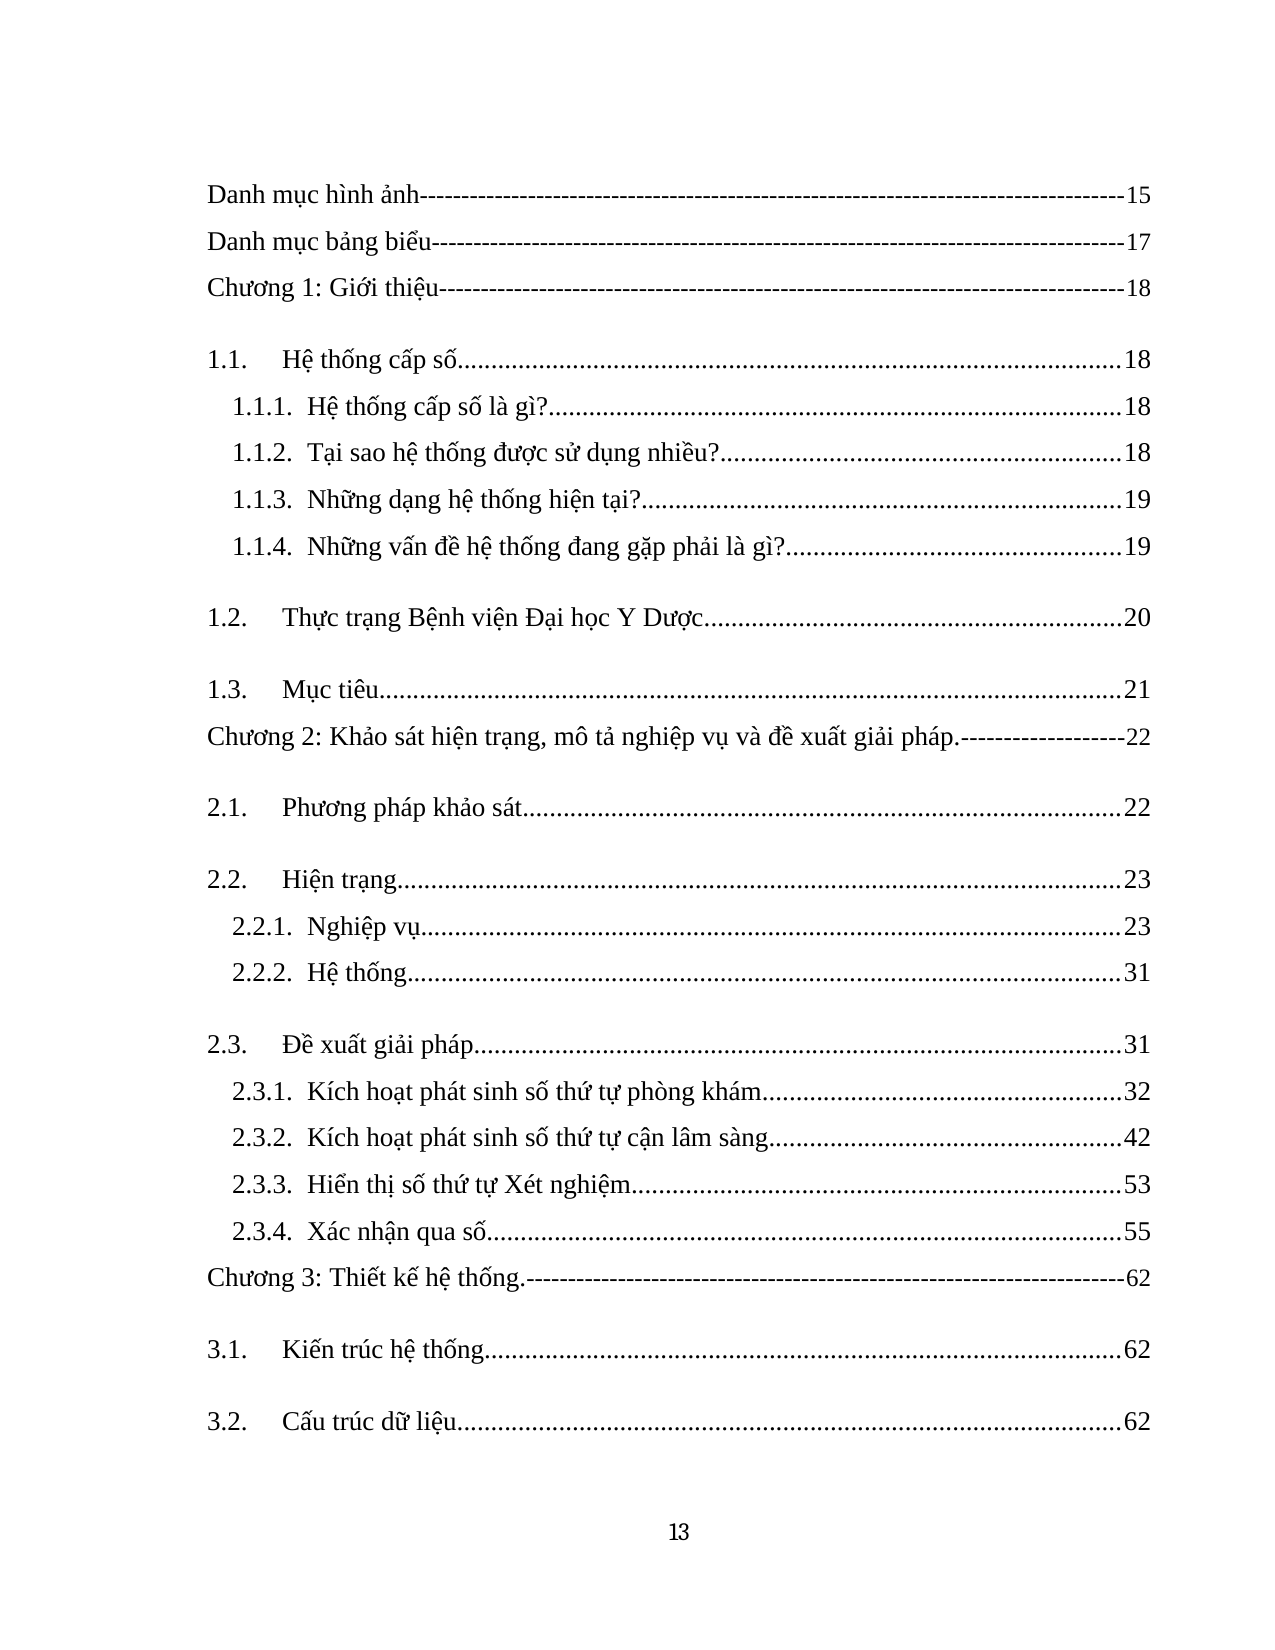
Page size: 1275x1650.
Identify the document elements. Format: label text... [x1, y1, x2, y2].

text 2.3.3. Hiển thị số thứ tự Xét nghiệm 53 [232, 1168, 1152, 1199]
text 2.3.1. Kích hoạt phát sinh số thứ tự phòng khám 32 [232, 1075, 1152, 1106]
text 3.1. Kiến trúc hệ thống. 62 [207, 1333, 1152, 1364]
text 2.2.1. Nghiệp vụ. 23 [232, 910, 1152, 941]
text Danh mục bảng biểu 17 [207, 225, 1152, 256]
text 2.2.2. Hệ thống. 31 [232, 956, 1152, 988]
text 2.1. Phương pháp khảo sát. 22 [207, 791, 1152, 823]
text 1.1. Hệ thống cấp số. 18 [207, 343, 1152, 374]
text 1.2. Thực trạng Bệnh viện Đại học Y Dược. 20 [207, 601, 1152, 633]
text 2.3.2. Kích hoạt phát sinh số thứ tự cận lâm sàng 42 [232, 1121, 1152, 1153]
text 2.3. Đề xuất giải pháp. 31 [207, 1028, 1152, 1059]
text 1.1.4. Những vấn đề hệ thống đang gặp phải là gì? 19 [232, 530, 1152, 561]
text 1.1.3. Những dạng hệ thống hiện tại? 19 [232, 483, 1152, 514]
text Chương 1: Giới thiệu 18 [207, 271, 1152, 303]
text Chương 3: Thiết kế hệ thống. 62 [207, 1261, 1152, 1293]
text 1.3. Mục tiêu 21 [207, 673, 1152, 704]
text 1.1.2. Tại sao hệ thống được sử dụng nhiều? 18 [232, 436, 1152, 468]
text Chương 2: Khảo sát hiện trạng, mô tả nghiệp vụ và đề xuất giải pháp. 22 [207, 720, 1152, 751]
text 2.3.4. Xác nhận qua số 55 [232, 1215, 1152, 1246]
text 3.2. Cấu trúc dữ liệu. 62 [207, 1405, 1152, 1436]
text 1.1.1. Hệ thống cấp số là gì? 18 [232, 390, 1152, 421]
text Danh mục hình ảnh 15 [207, 178, 1152, 209]
text 2.2. Hiện trạng. 23 [207, 863, 1152, 894]
